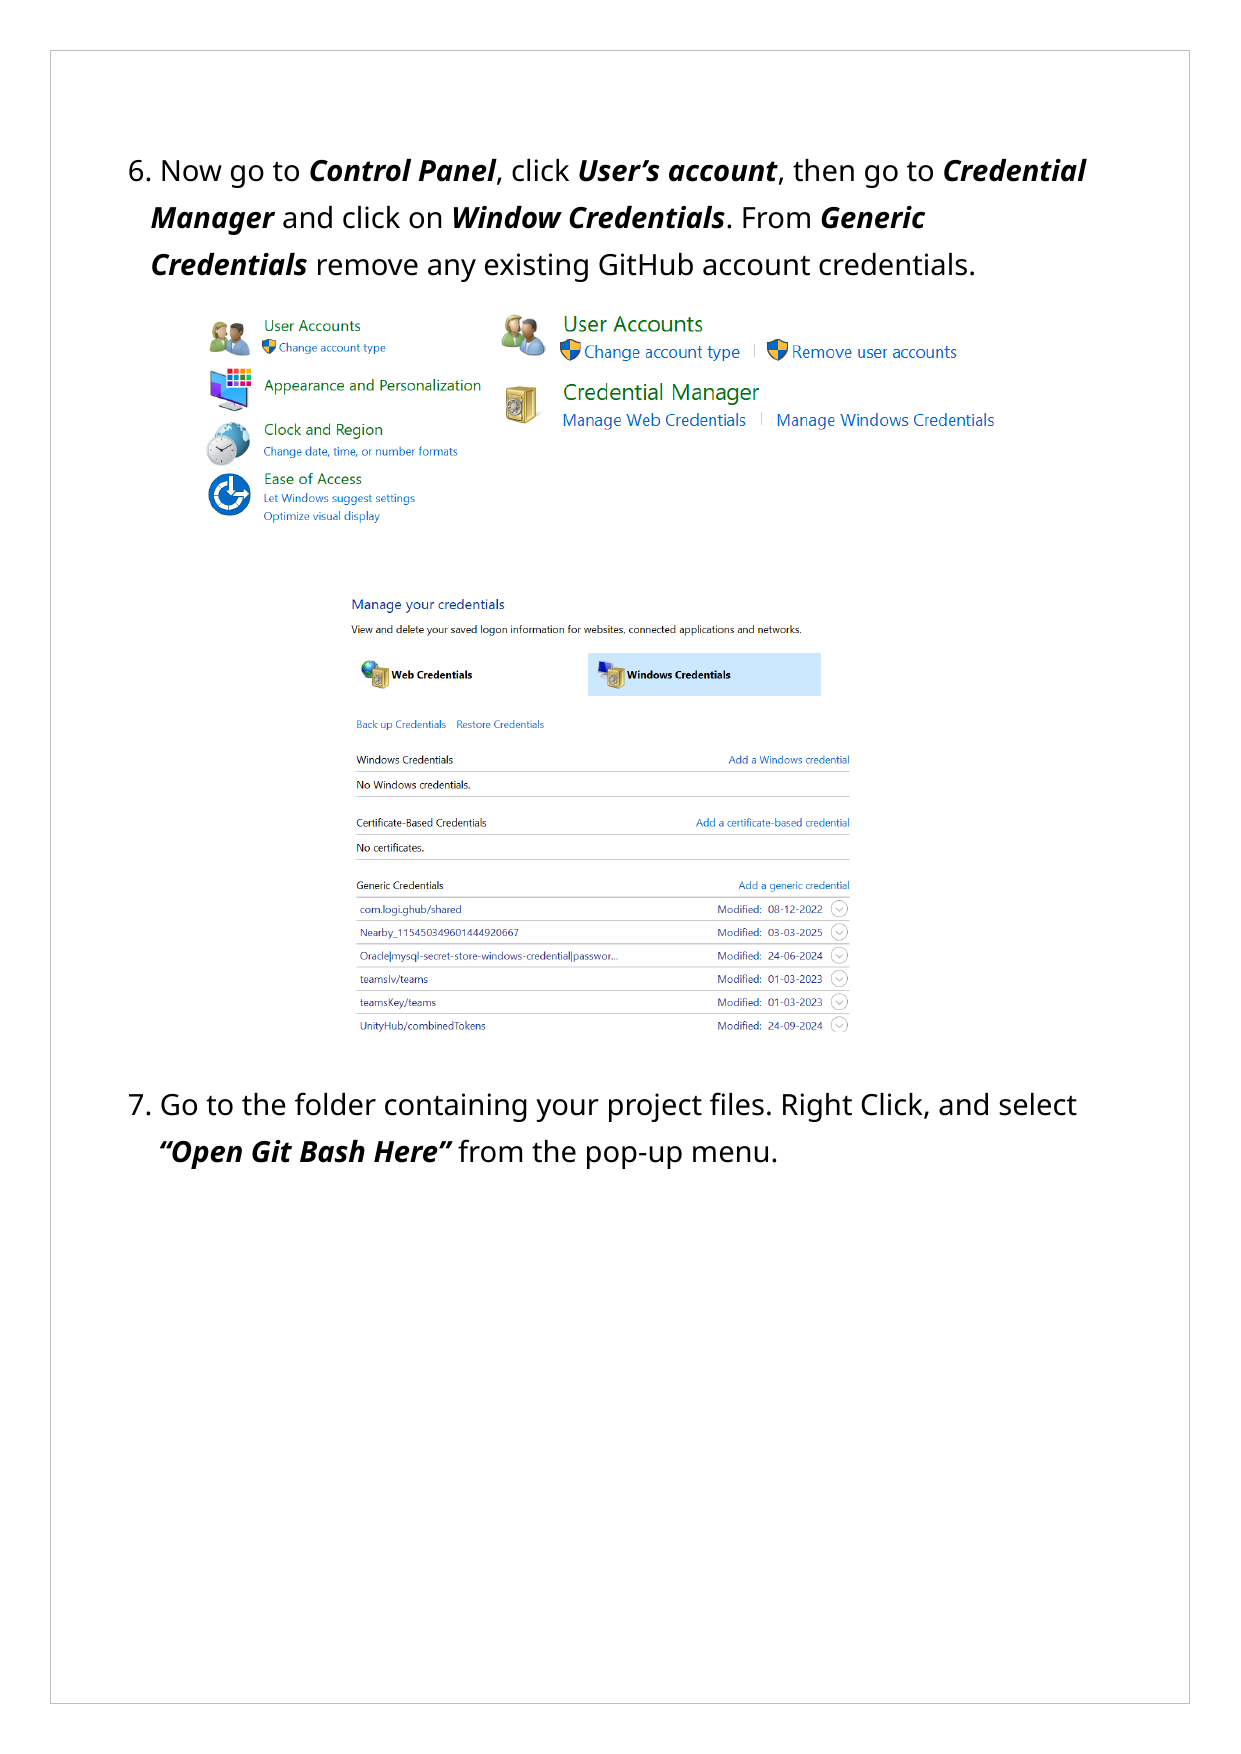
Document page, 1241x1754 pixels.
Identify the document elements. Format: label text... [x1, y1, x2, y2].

picture [187, 291, 1007, 582]
text 7. Go to the folder containing your project files. Right Click, and select [112, 1085, 1128, 1124]
text 6. Now go to Control Panel, click User’s account, then go to Credential [112, 150, 1128, 190]
picture [337, 588, 862, 1032]
text “Open Git Bash Here” from the pop-up menu. [112, 1132, 1128, 1171]
text Credentials remove any existing GitHub account credentials. [112, 244, 1128, 284]
text Manager and click on Window Credentials. From Generic [112, 197, 1128, 237]
